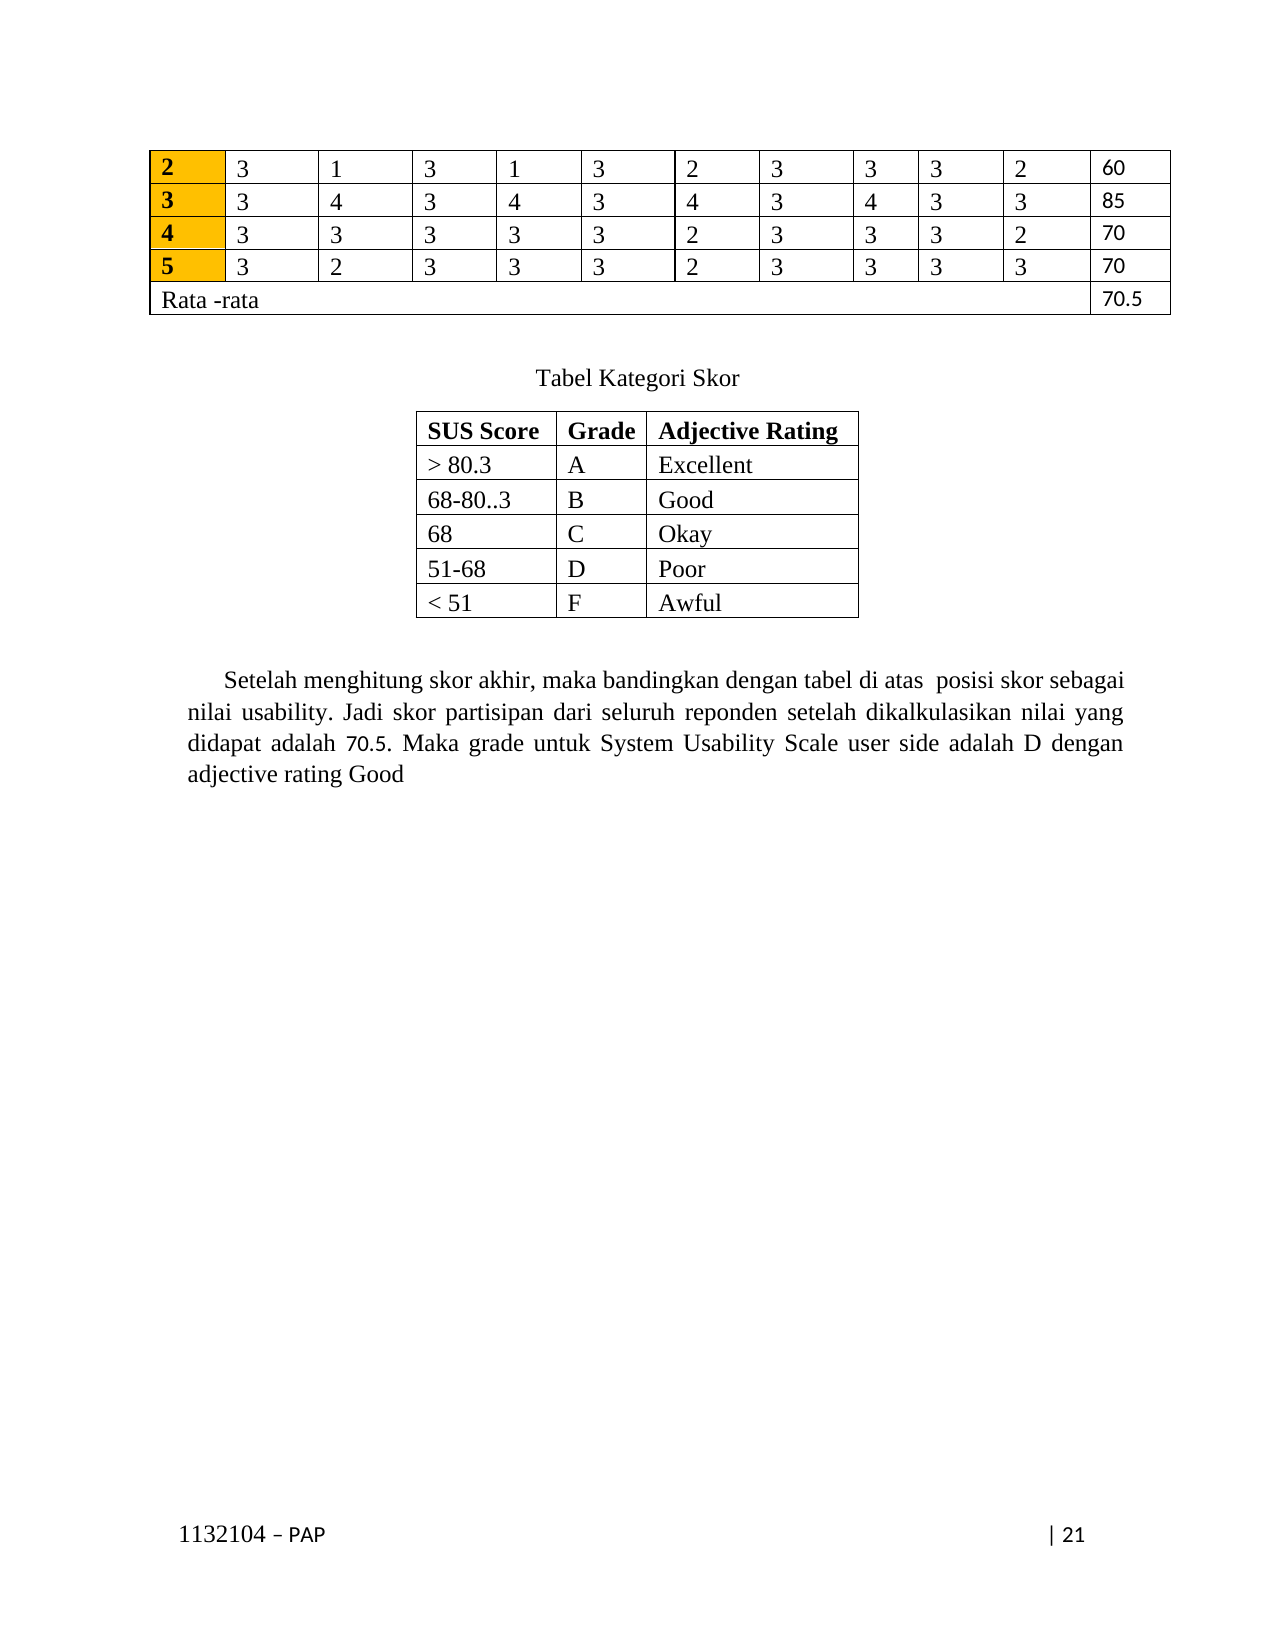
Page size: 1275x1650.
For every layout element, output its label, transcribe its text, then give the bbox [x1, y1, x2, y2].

table_cell A [557, 446, 646, 479]
table_cell Excellent [647, 446, 858, 479]
table_cell 3 [1004, 184, 1090, 216]
table_cell 2 [676, 151, 759, 183]
table_cell 4 [319, 184, 412, 216]
table_cell 3 [582, 151, 674, 183]
table_header Grade [557, 412, 646, 445]
table_cell 3 [760, 217, 853, 248]
table_cell 68-80..3 [417, 480, 556, 514]
table_cell > 80.3 [417, 446, 556, 479]
table_cell 60 [1091, 151, 1170, 183]
table_cell 4 [151, 217, 225, 248]
table_cell Poor [647, 549, 858, 582]
table_cell 3 [582, 250, 674, 281]
table_cell 3 [919, 217, 1003, 248]
table_cell 3 [151, 184, 225, 216]
table_cell 3 [413, 250, 496, 281]
table_cell 2 [676, 217, 759, 248]
list Setelah menghitung skor akhir, maka bandingkan dengan tabel di atas posisi skor sebagai nilai usability. Jadi skor partisipan dari seluruh reponden setelah dikalkulasikan nilai yang didapat adalah 70.5. Maka grade untuk System Usability Scale user side adalah D dengan adjective rating Good [187, 666, 1125, 788]
table_cell 4 [854, 184, 918, 216]
table_cell 3 [226, 151, 318, 183]
table_cell 3 [413, 151, 496, 183]
table_cell 3 [319, 217, 412, 248]
table_cell 5 [151, 250, 225, 281]
table_cell 2 [676, 250, 759, 281]
table_header SUS Score [417, 412, 556, 445]
table_cell 3 [919, 151, 1003, 183]
table_cell 3 [226, 217, 318, 248]
table_cell 70.5 [1091, 282, 1170, 314]
table_cell 68 [417, 515, 556, 548]
table_cell 51-68 [417, 549, 556, 582]
table_cell 3 [582, 184, 674, 216]
table_cell 3 [582, 217, 674, 248]
table_cell 3 [1004, 250, 1090, 281]
table_cell Awful [647, 584, 858, 617]
table_cell 1 [497, 151, 581, 183]
table_header Adjective Rating [647, 412, 858, 445]
table_cell 85 [1091, 184, 1170, 216]
text Tabel Kategori Skor [150, 363, 1125, 392]
table_cell F [557, 584, 646, 617]
table_cell 70 [1091, 250, 1170, 281]
table_cell D [557, 549, 646, 582]
table_cell 3 [854, 250, 918, 281]
table_cell 3 [760, 151, 853, 183]
table_cell 3 [919, 250, 1003, 281]
table_cell 3 [760, 250, 853, 281]
table_cell 4 [676, 184, 759, 216]
table_cell 3 [497, 250, 581, 281]
table_cell 2 [319, 250, 412, 281]
table_cell C [557, 515, 646, 548]
table_cell 3 [226, 184, 318, 216]
table_cell 70 [1091, 217, 1170, 248]
table_cell 3 [854, 151, 918, 183]
table_cell Rata -rata [151, 282, 1090, 314]
table_cell 3 [919, 184, 1003, 216]
table_cell Good [647, 480, 858, 514]
table_cell B [557, 480, 646, 514]
table_cell 3 [413, 217, 496, 248]
table_cell 3 [497, 217, 581, 248]
table_cell 3 [226, 250, 318, 281]
table_cell 3 [854, 217, 918, 248]
table_cell 2 [1004, 151, 1090, 183]
table_cell < 51 [417, 584, 556, 617]
table_cell 3 [413, 184, 496, 216]
table_cell 1 [319, 151, 412, 183]
table_cell Okay [647, 515, 858, 548]
table_cell 4 [497, 184, 581, 216]
table_cell 2 [151, 151, 225, 183]
table_cell 2 [1004, 217, 1090, 248]
table_cell 3 [760, 184, 853, 216]
